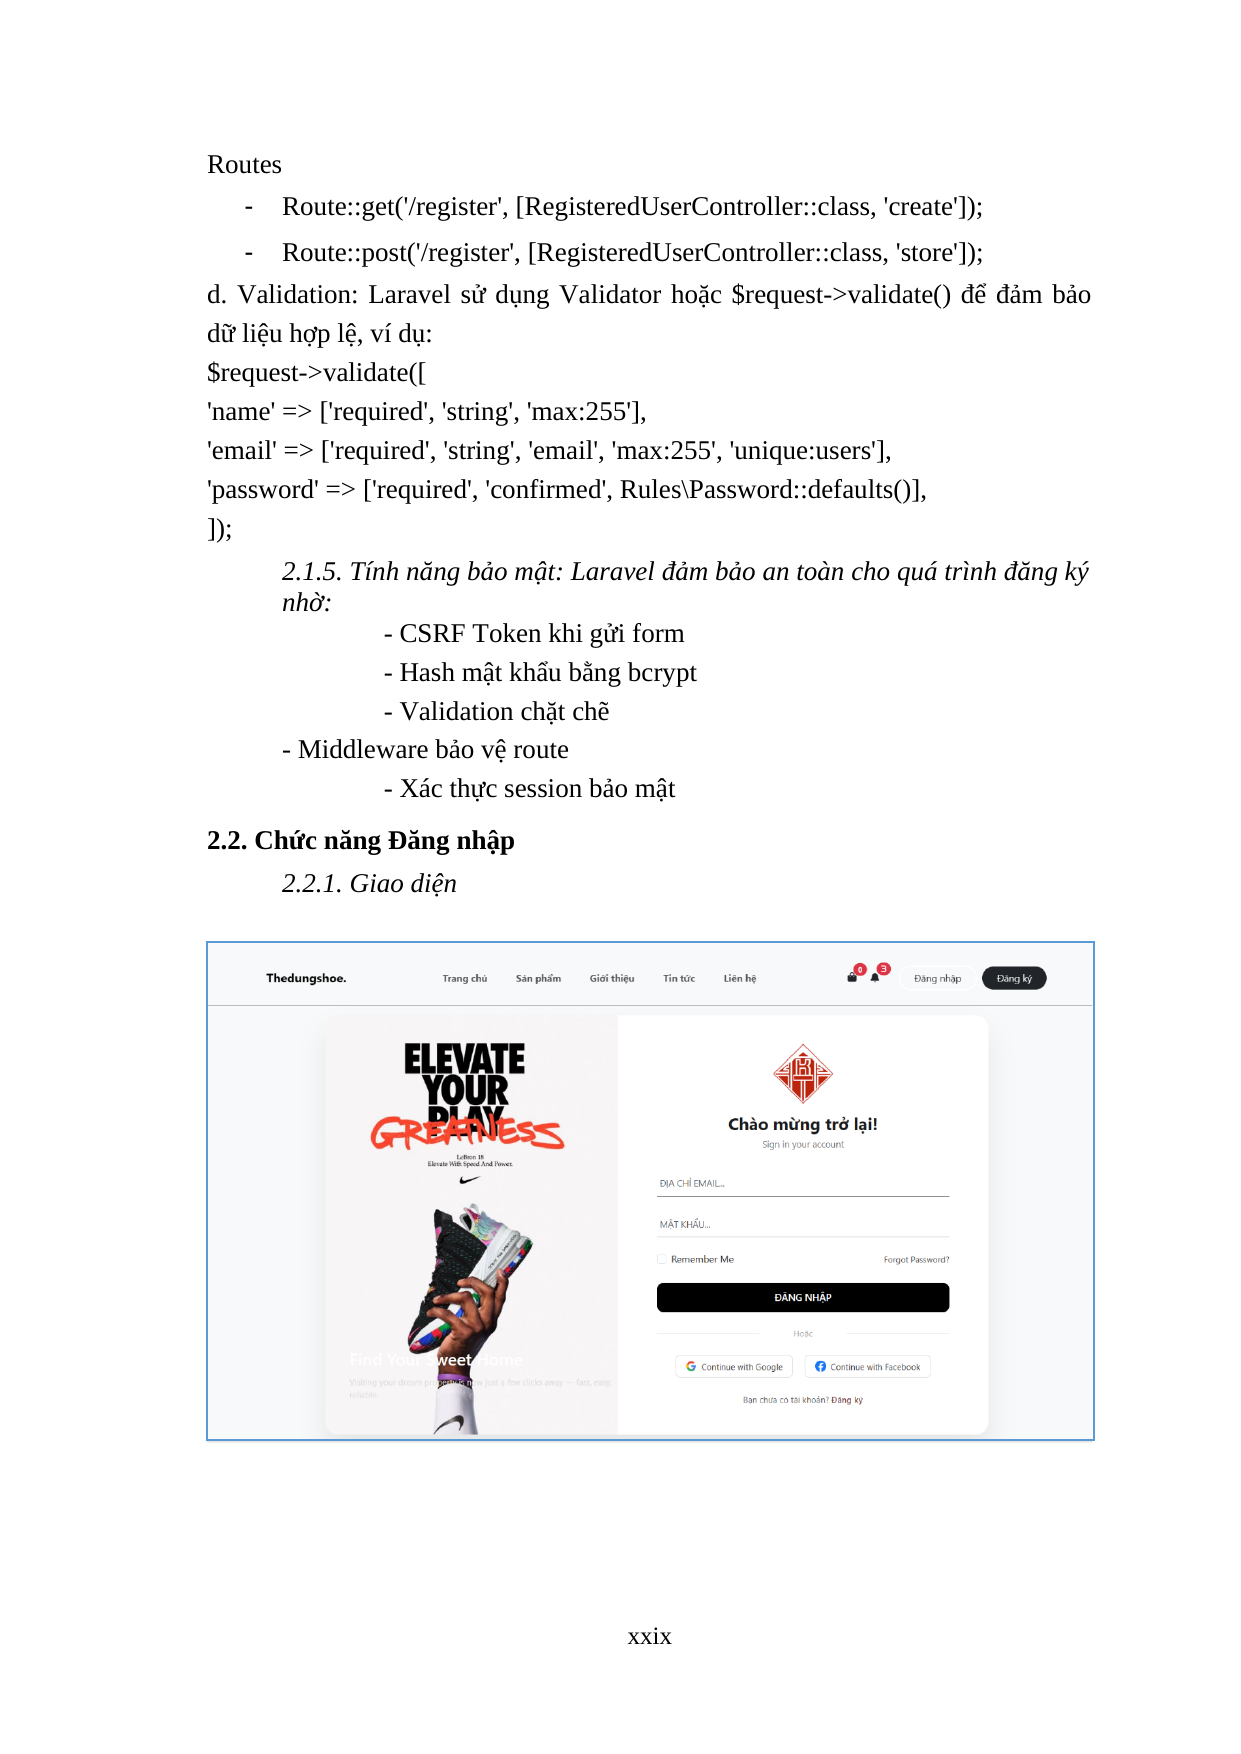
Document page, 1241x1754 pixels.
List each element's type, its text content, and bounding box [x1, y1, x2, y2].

text 'email' => ['required', 'string', 'email', 'max:255', 'unique:users'], [207, 434, 1092, 465]
subtitle 2.1.5. Tính năng bảo mật: Laravel đảm bảo an toàn cho quá trình đăng ký nhờ: [282, 555, 1092, 617]
subtitle 2.2. Chức năng Đăng nhập [207, 824, 1005, 855]
picture [208, 943, 1093, 1439]
text - Xác thực session bảo mật [308, 772, 1005, 804]
list Route::get('/register', [RegisteredUserController::class, 'create']); [244, 187, 1092, 223]
text ]); [207, 512, 1092, 543]
subtitle 2.2.1. Giao diện [282, 867, 1092, 898]
text Routes [207, 148, 1092, 179]
text $request->validate([ [207, 356, 1092, 387]
text d. Validation: Laravel sử dụng Validator hoặc $request->validate() để đảm bảo dữ liệu hợp lệ, ví dụ: [207, 279, 1092, 349]
text 'name' => ['required', 'string', 'max:255'], [207, 395, 1092, 426]
text - Validation chặt chẽ [308, 695, 1005, 726]
text - CSRF Token khi gửi form [308, 617, 1005, 648]
text - Hash mật khẩu bằng bcrypt [308, 656, 1005, 687]
text - Middleware bảo vệ route [282, 734, 1005, 765]
list Route::post('/register', [RegisteredUserController::class, 'store']); [244, 233, 1092, 269]
text 'password' => ['required', 'confirmed', Rules\Password::defaults()], [207, 473, 1092, 504]
